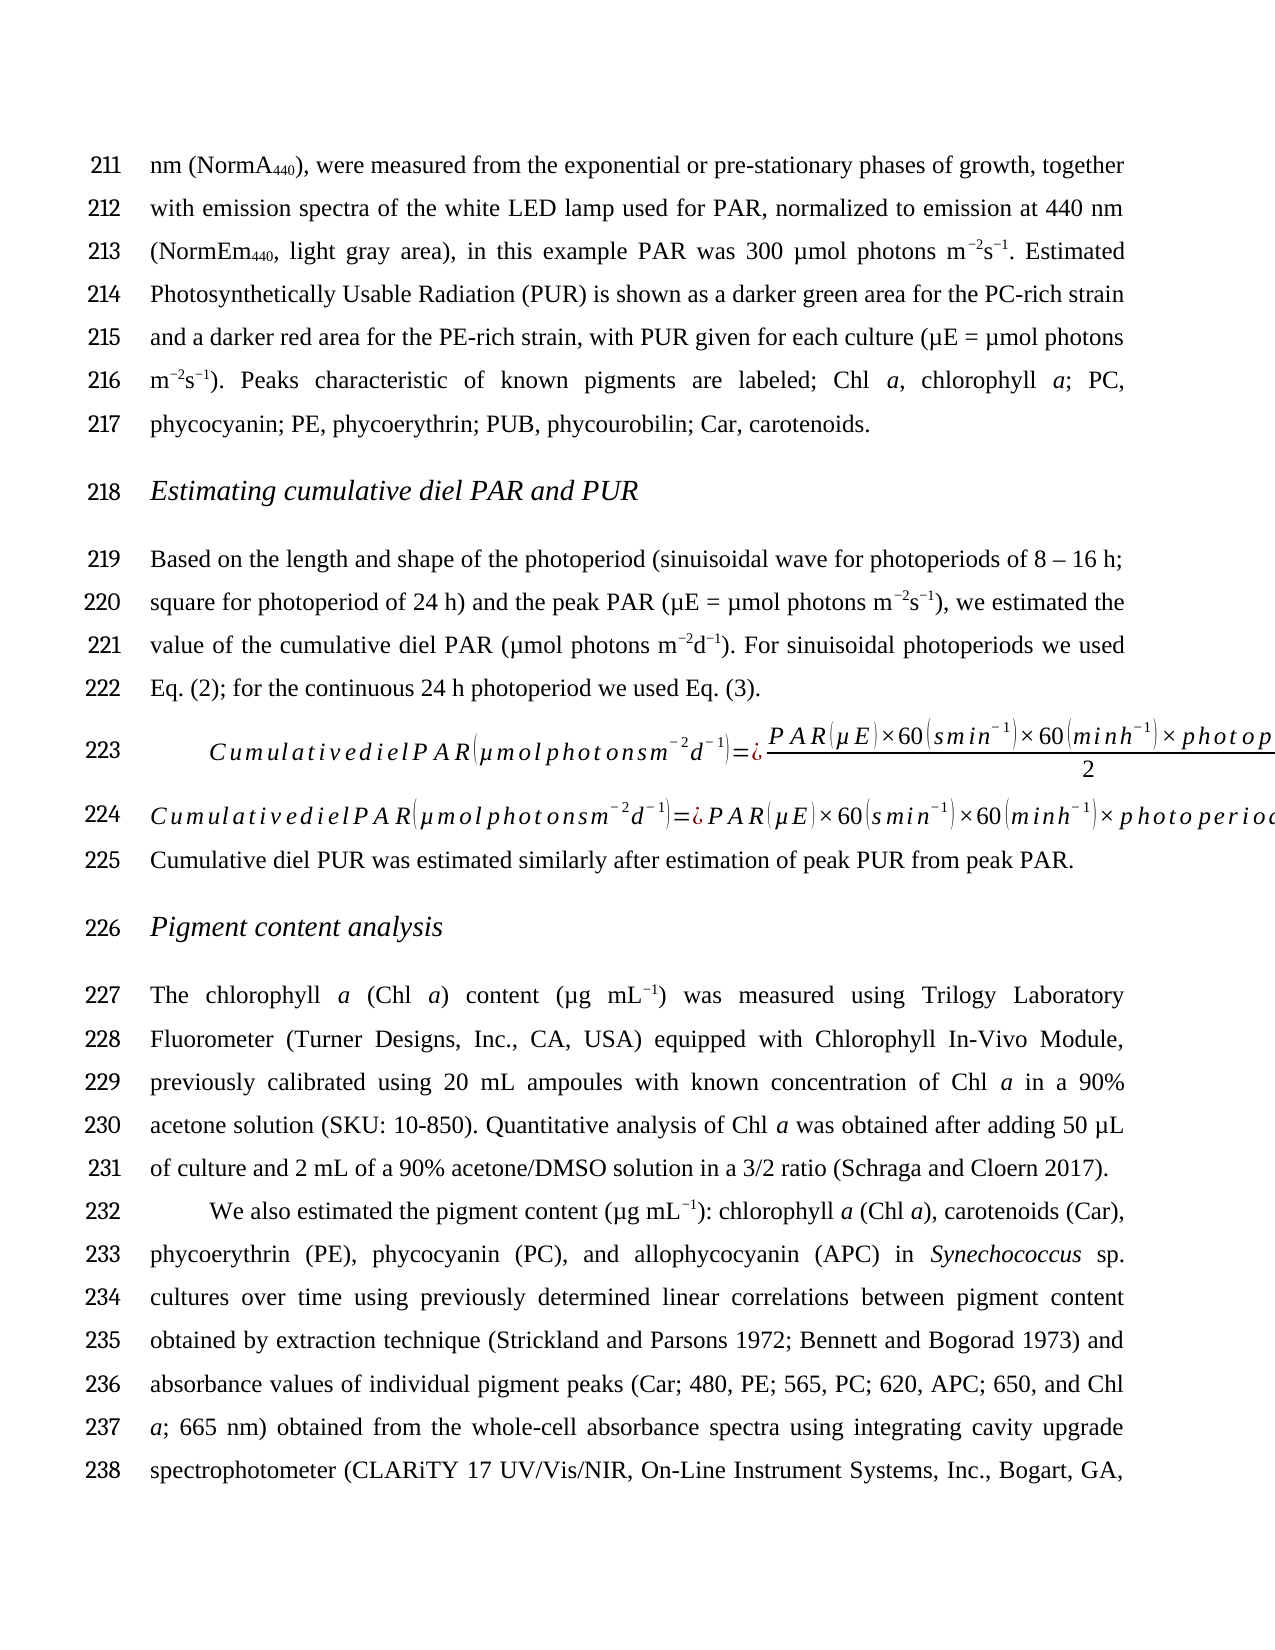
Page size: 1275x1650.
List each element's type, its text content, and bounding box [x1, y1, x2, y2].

text Based on the length and shape of the photoperiod (sinuisoidal wave for photoperiods of 8 – 16 h; square for photoperiod of 24 h) and the peak PAR (µE = µmol photons m−2s−1), we estimated the value of the cumulative diel PAR (µmol photons m−2d−1). For sinuisoidal photoperiods we used Eq. (2); for the continuous 24 h photoperiod we used Eq. (3). [150, 544, 1125, 702]
text Cumulative diel PUR was estimated similarly after estimation of peak PUR from peak PAR. [150, 846, 1125, 874]
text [150, 150, 1125, 437]
subtitle Pigment content analysis [150, 909, 1125, 943]
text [150, 1196, 1125, 1484]
text The chlorophyll a (Chl a) content (µg mL−1) was measured using Trilogy Laboratory Fluorometer (Turner Designs, Inc., CA, USA) equipped with Chlorophyll In-Vivo Module, previously calibrated using 20 mL ampoules with known concentration of Chl a in a 90% acetone solution (SKU: 10-850). Quantitative analysis of Chl a was obtained after adding 50 µL of culture and 2 mL of a 90% acetone/DMSO solution in a 3/2 ratio (Schraga and Cloern 2017). [150, 981, 1125, 1182]
subtitle Estimating cumulative diel PAR and PUR [150, 473, 1125, 506]
